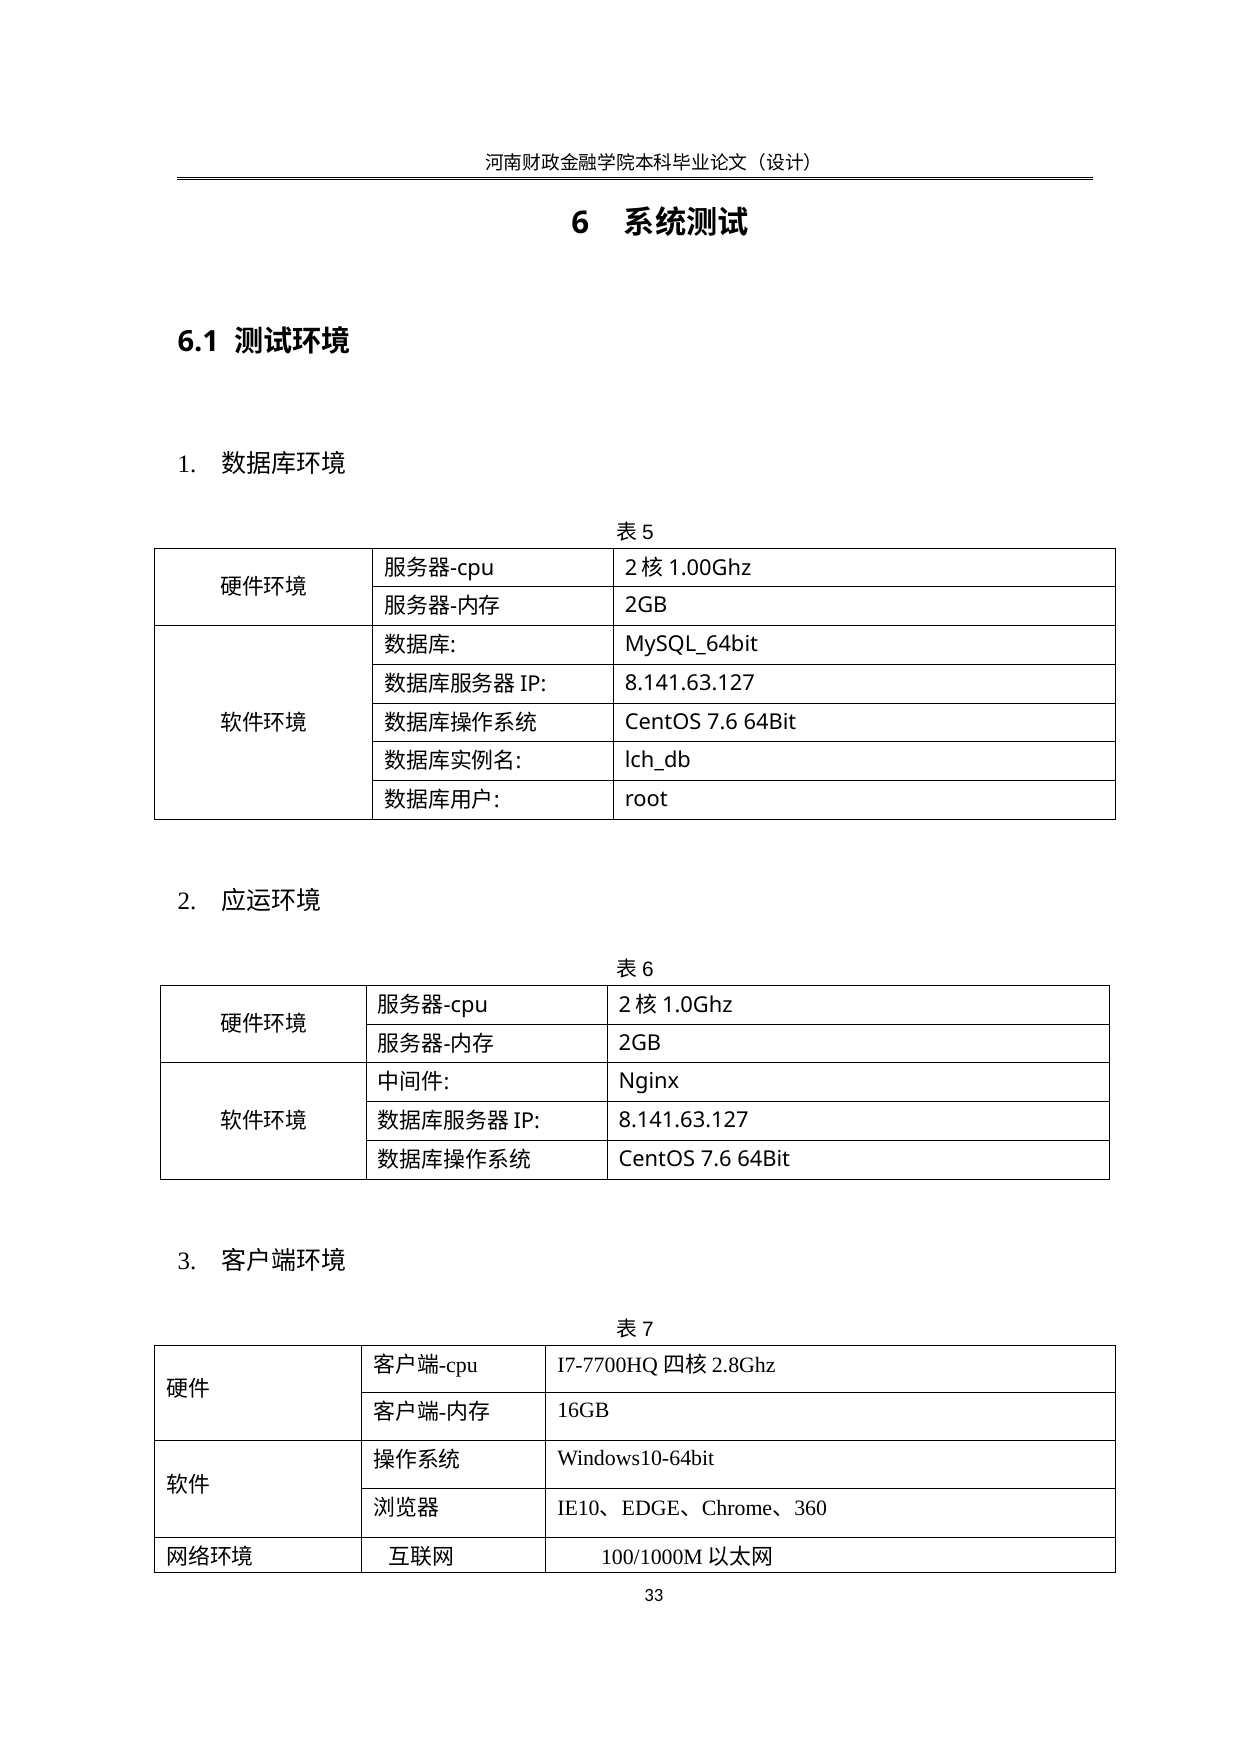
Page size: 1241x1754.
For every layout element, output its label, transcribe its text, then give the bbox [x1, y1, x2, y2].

table_cell 软件环境 [161, 1063, 366, 1178]
table_cell 16GB [546, 1393, 1115, 1439]
table_cell 服务器-内存 [367, 1025, 607, 1062]
table_header 硬件环境 [155, 549, 372, 625]
table_cell 8.141.63.127 [608, 1102, 1109, 1140]
table_cell 数据库服务器IP: [373, 665, 613, 702]
text 表 5 [177, 513, 1093, 547]
table_header I7-7700HQ 四核2.8Ghz [546, 1346, 1115, 1392]
table_cell 数据库: [373, 626, 613, 664]
table_cell 软件环境 [155, 626, 372, 819]
table_cell 浏览器 [362, 1489, 545, 1537]
table_cell 数据库操作系统 [373, 704, 613, 741]
table_cell IE10、EDGE、Chrome、360 [546, 1489, 1115, 1537]
table_cell 数据库实例名: [373, 742, 613, 780]
table_cell 客户端-内存 [362, 1393, 545, 1439]
text 表 7 [177, 1311, 1093, 1344]
list 数据库环境 [177, 427, 1093, 495]
list 测试环境 [177, 305, 1093, 373]
table_cell MySQL_64bit [614, 626, 1115, 664]
table_cell 2GB [614, 587, 1115, 625]
table_cell Windows10-64bit [546, 1441, 1115, 1488]
table_header 硬件环境 [161, 986, 366, 1062]
list 客户端环境 [177, 1224, 1093, 1292]
table_cell 网络环境 [155, 1538, 361, 1572]
table_cell 操作系统 [362, 1441, 545, 1488]
table_cell 100/1000M以太网 [546, 1538, 1115, 1572]
table_cell 2GB [608, 1025, 1109, 1062]
table_cell root [614, 781, 1115, 819]
table_cell lch_db [614, 742, 1115, 780]
table_cell 数据库服务器IP: [367, 1102, 607, 1140]
table_cell 服务器-内存 [373, 587, 613, 625]
table_header 客户端-cpu [362, 1346, 545, 1392]
list 应运环境 [177, 865, 1093, 933]
table_header 2核 1.0Ghz [608, 986, 1109, 1023]
table_cell 软件 [155, 1441, 361, 1537]
table_cell 8.141.63.127 [614, 665, 1115, 702]
table_cell 互联网 [362, 1538, 545, 1572]
table_header 2核 1.00Ghz [614, 549, 1115, 586]
table_cell CentOS 7.6 64Bit [614, 704, 1115, 741]
table_cell 数据库用户: [373, 781, 613, 819]
table_cell Nginx [608, 1063, 1109, 1101]
table_header 硬件 [155, 1346, 361, 1439]
text 表 6 [177, 951, 1093, 985]
table_cell 中间件: [367, 1063, 607, 1101]
table_cell CentOS 7.6 64Bit [608, 1141, 1109, 1178]
table_header 服务器-cpu [367, 986, 607, 1023]
table_cell 数据库操作系统 [367, 1141, 607, 1178]
list 系统测试 [227, 186, 1093, 253]
table_header 服务器-cpu [373, 549, 613, 586]
